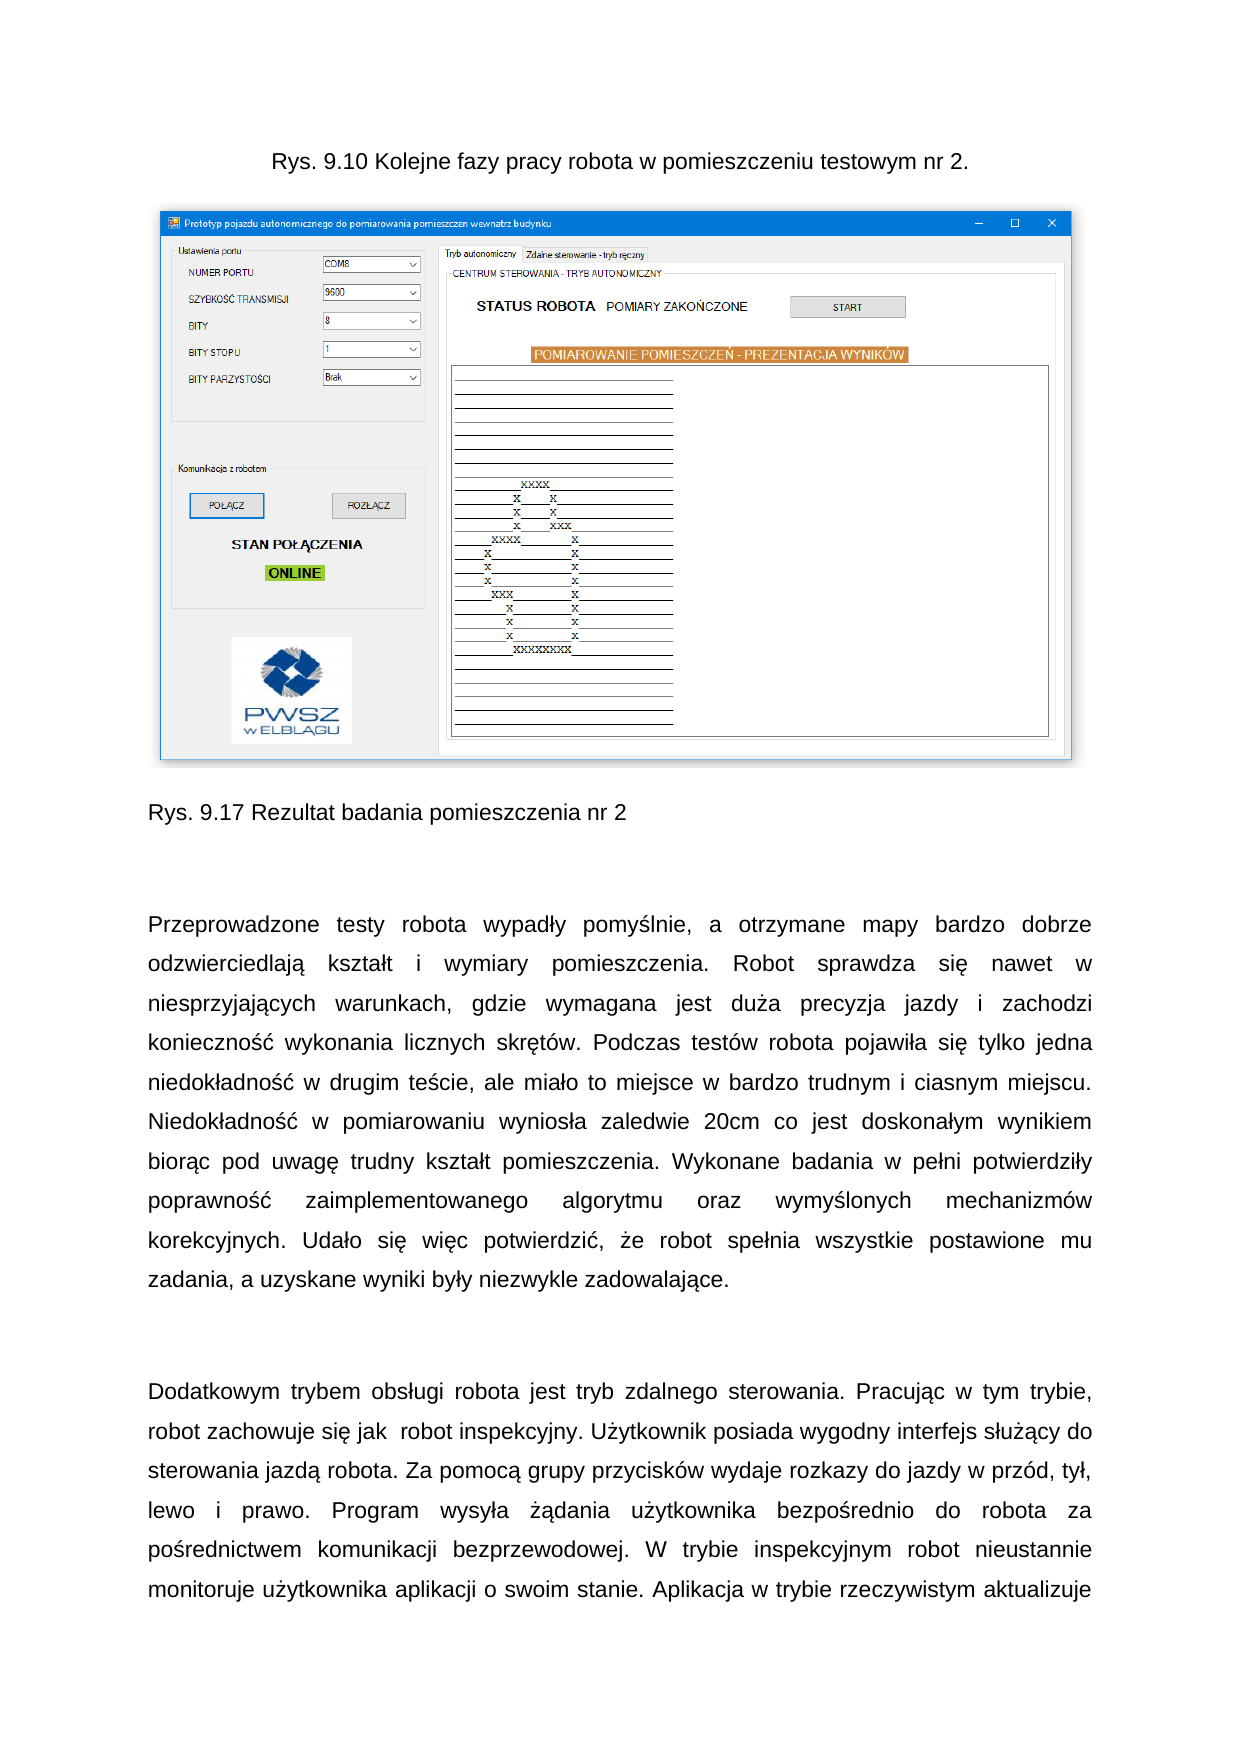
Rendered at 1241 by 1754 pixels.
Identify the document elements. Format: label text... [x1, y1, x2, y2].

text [148, 1378, 1093, 1602]
text Rys. 9.17 Rezultat badania pomieszczenia nr 2 [148, 798, 1093, 825]
picture [147, 203, 1093, 768]
text Przeprowadzone testy robota wypadły pomyślnie, a otrzymane mapy bardzo dobrze odzwierciedlają kształt i wymiary pomieszczenia. Robot sprawdza się nawet w niesprzyjających warunkach, gdzie wymagana jest duża precyzja jazdy i zachodzi konieczność wykonania licznych skrętów. Podczas testów robota pojawiła się tylko jedna niedokładność w drugim teście, ale miało to miejsce w bardzo trudnym i ciasnym miejscu. Niedokładność w pomiarowaniu wyniosła zaledwie 20cm co jest doskonałym wynikiem biorąc pod uwagę trudny kształt pomieszczenia. Wykonane badania w pełni potwierdziły poprawność zaimplementowanego algorytmu oraz wymyślonych mechanizmów korekcyjnych. Udało się więc potwierdzić, że robot spełnia wszystkie postawione mu zadania, a uzyskane wyniki były niezwykle zadowalające. [148, 911, 1093, 1292]
text Rys. 9.10 Kolejne fazy pracy robota w pomieszczeniu testowym nr 2. [148, 148, 1093, 174]
